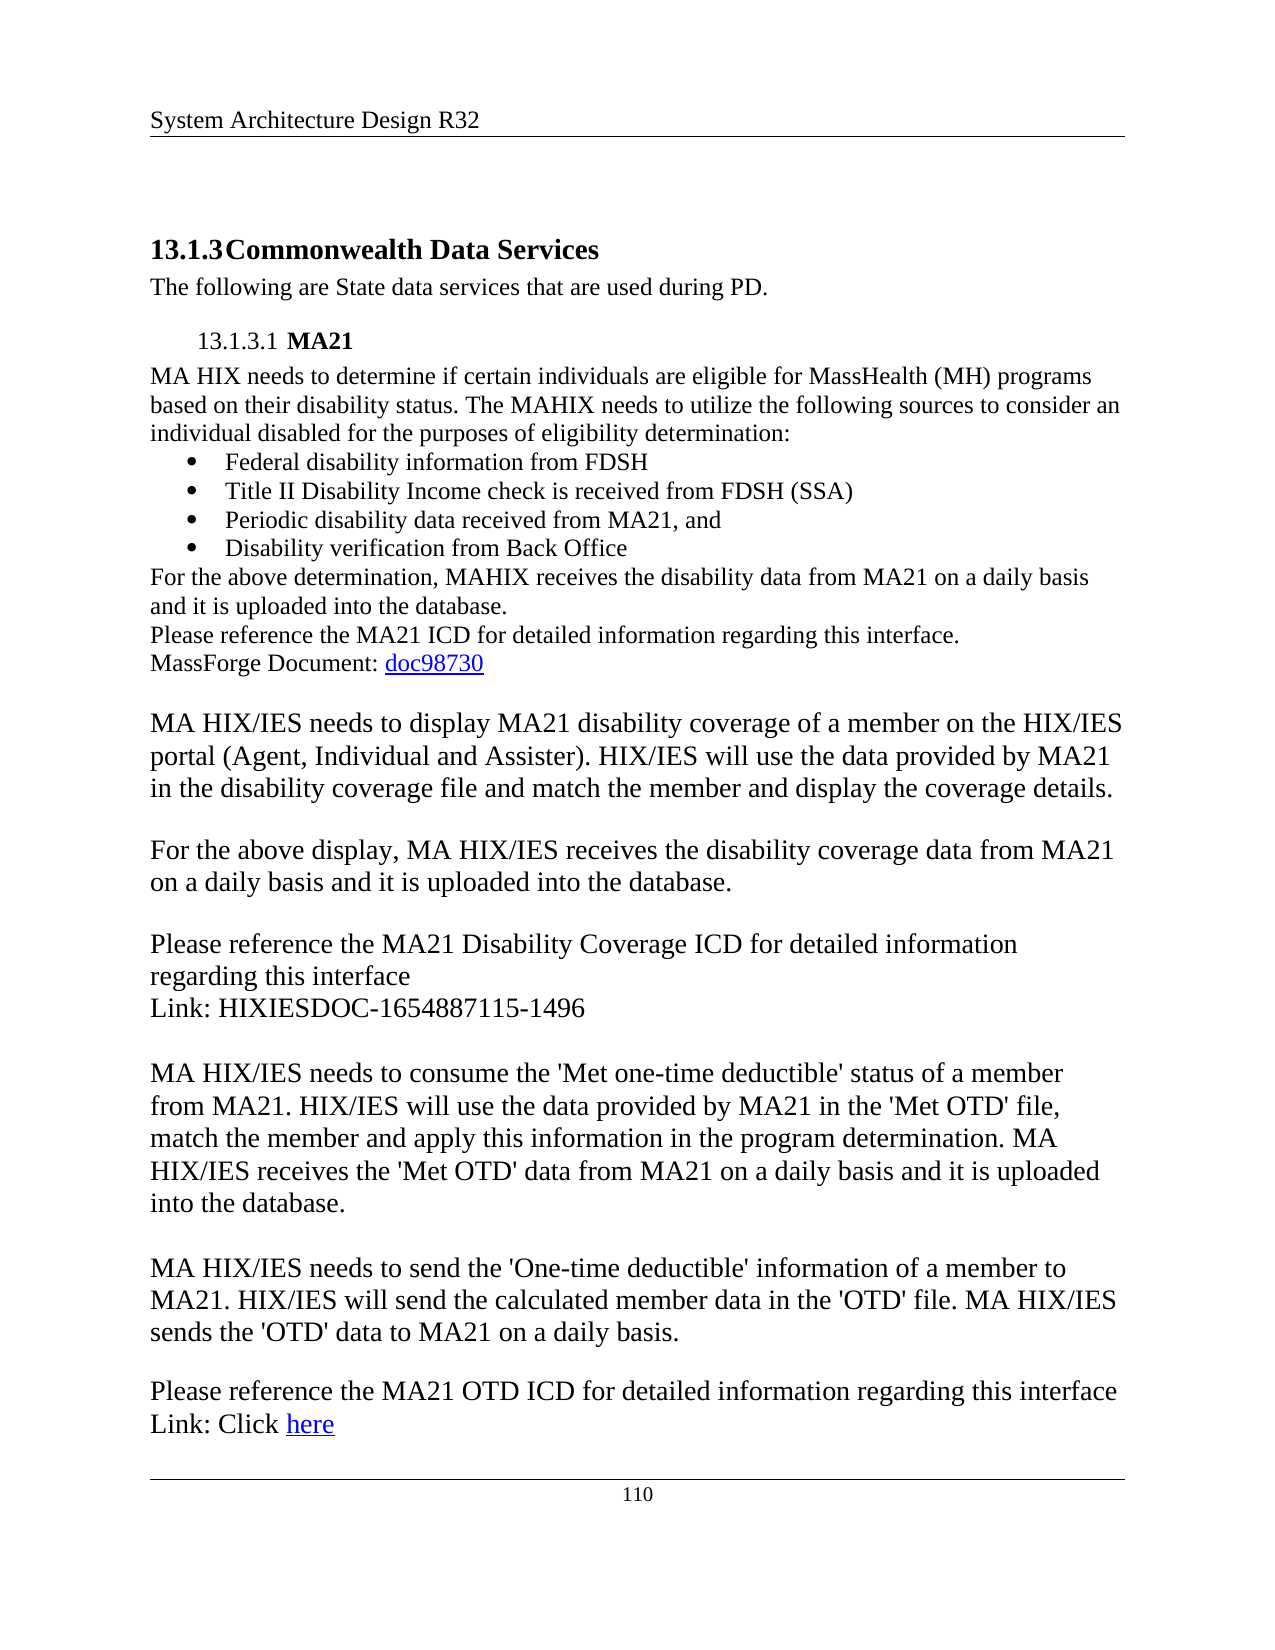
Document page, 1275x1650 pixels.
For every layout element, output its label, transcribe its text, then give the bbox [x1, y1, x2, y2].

list Federal disability information from FDSH [187, 447, 1125, 476]
subtitle Commonwealth Data Services [150, 232, 1125, 266]
list Periodic disability data received from MA21, and [187, 505, 1125, 533]
text Please reference the MA21 Disability Coverage ICD for detailed information regarding this interface [150, 927, 1125, 992]
text Please reference the MA21 ICD for detailed information regarding this interface. [150, 620, 1125, 648]
text MA HIX/IES needs to display MA21 disability coverage of a member on the HIX/IES portal (Agent, Individual and Assister). HIX/IES will use the data provided by MA21 in the disability coverage file and match the member and display the coverage details. [150, 706, 1125, 804]
text MA HIX needs to determine if certain individuals are eligible for MassHealth (MH) programs based on their disability status. The MAHIX needs to utilize the following sources to consider an individual disabled for the purposes of eligibility determination: [150, 361, 1125, 447]
list Title II Disability Income check is received from FDSH (SSA) [187, 476, 1125, 505]
subtitle MA21 [197, 326, 1125, 355]
text Please reference the MA21 OTD ICD for detailed information regarding this interface [150, 1374, 1125, 1407]
text MassForge Document: doc98730 [150, 648, 1125, 677]
text The following are State data services that are used during PD. [150, 272, 1125, 301]
text MA HIX/IES needs to consume the 'Met one-time deductible' status of a member from MA21. HIX/IES will use the data provided by MA21 in the 'Met OTD' file, match the member and apply this information in the program determination. MA HIX/IES receives the 'Met OTD' data from MA21 on a daily basis and it is uploaded into the database. [150, 1056, 1125, 1218]
text For the above display, MA HIX/IES receives the disability coverage data from MA21 on a daily basis and it is uploaded into the database. [150, 833, 1125, 898]
text For the above determination, MAHIX receives the disability data from MA21 on a daily basis and it is uploaded into the database. [150, 562, 1125, 620]
text MA HIX/IES needs to send the 'One-time deductible' information of a member to MA21. HIX/IES will send the calculated member data in the 'OTD' file. MA HIX/IES sends the 'OTD' data to MA21 on a daily basis. [150, 1251, 1125, 1348]
list Disability verification from Back Office [187, 533, 1125, 562]
text Link: Click here [150, 1407, 1125, 1439]
text Link: HIXIESDOC-1654887115-1496 [150, 992, 1125, 1024]
